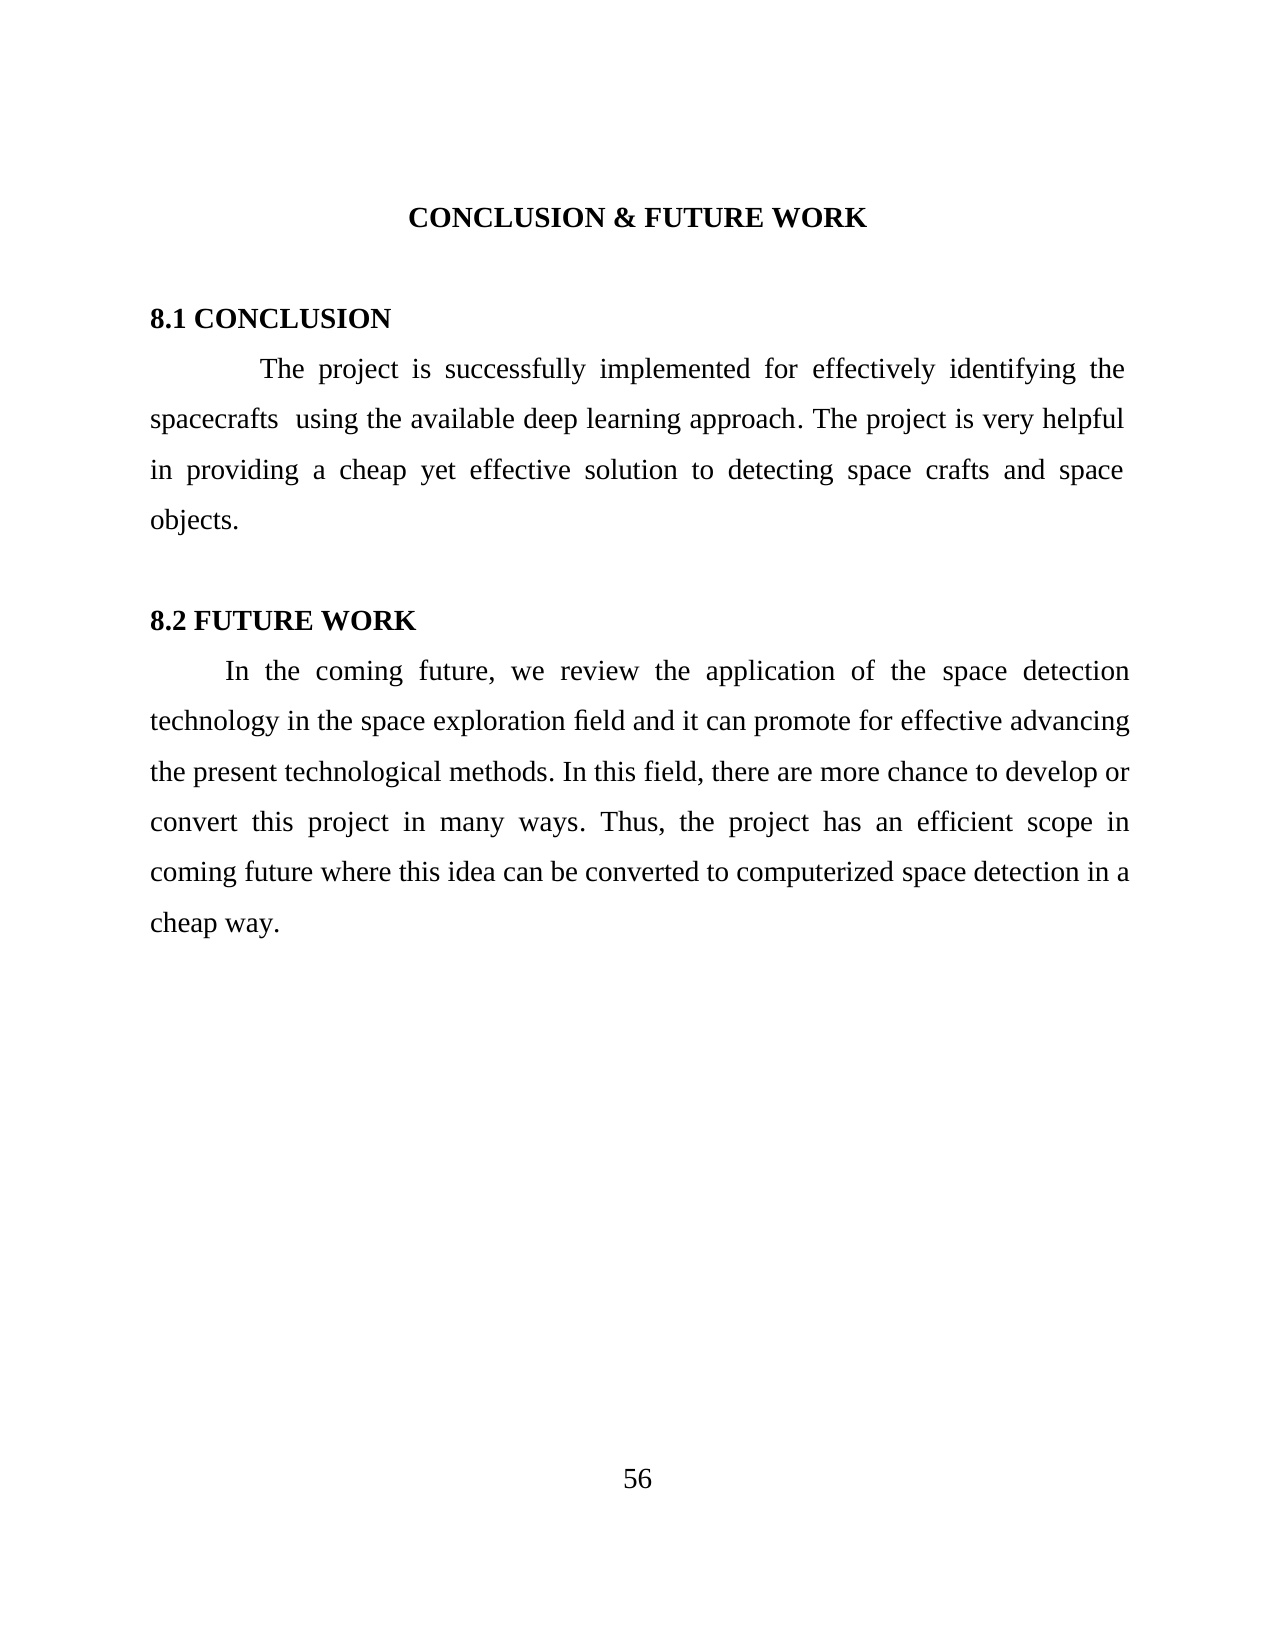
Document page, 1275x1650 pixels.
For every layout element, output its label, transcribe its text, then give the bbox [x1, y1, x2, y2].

text The project is successfully implemented for effectively identifying the spacecrafts using the available deep learning approach. The project is very helpful in providing a cheap yet effective solution to detecting space crafts and space objects. [150, 351, 1125, 536]
text 8.2 FUTURE WORK [150, 603, 1125, 636]
text 56 [150, 1461, 1125, 1494]
text CONCLUSION & FUTURE WORK [150, 200, 1125, 234]
text In the coming future, we review the application of the space detection technology in the space exploration ﬁeld and it can promote for effective advancing the present technological methods. In this field, there are more chance to develop or convert this project in many ways. Thus, the project has an efficient scope in coming future where this idea can be converted to computerized space detection in a cheap way. [150, 653, 1130, 938]
text 8.1 CONCLUSION [150, 301, 1125, 334]
